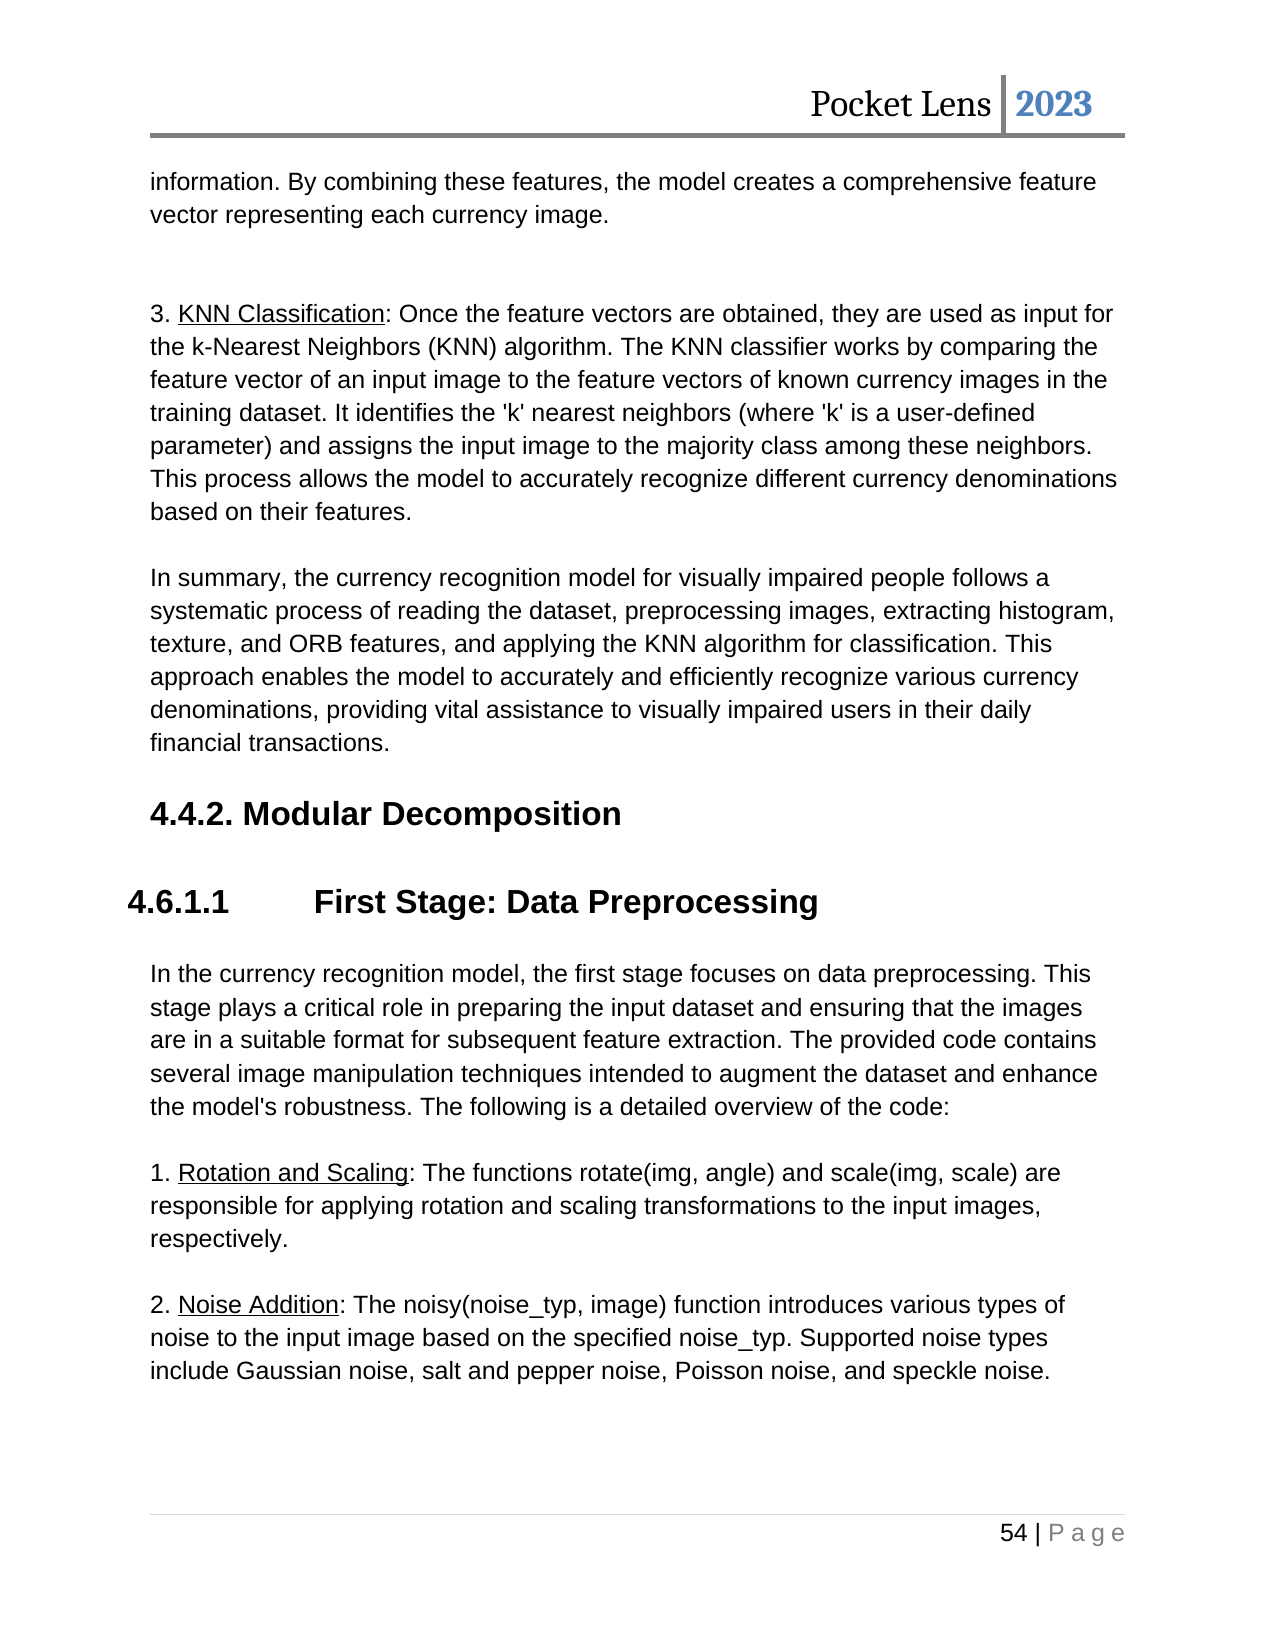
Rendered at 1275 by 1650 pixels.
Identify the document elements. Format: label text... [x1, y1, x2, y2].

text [150, 167, 1125, 228]
subtitle First Stage: Data Preprocessing [229, 882, 1125, 921]
text 1. Rotation and Scaling: The functions rotate(img, angle) and scale(img, scale) are responsible for applying rotation and scaling transformations to the input images, respectively. [150, 1158, 1125, 1252]
text In the currency recognition model, the first stage focuses on data preprocessing. This stage plays a critical role in preparing the input dataset and ensuring that the images are in a suitable format for subsequent feature extraction. The provided code contains several image manipulation techniques intended to augment the dataset and enhance the model's robustness. The following is a detailed overview of the code: [150, 959, 1125, 1120]
text 2. Noise Addition: The noisy(noise_typ, image) function introduces various types of noise to the input image based on the specified noise_typ. Supported noise types include Gaussian noise, salt and pepper noise, Poisson noise, and speckle noise. [150, 1290, 1125, 1384]
text 3. KNN Classification: Once the feature vectors are obtained, they are used as input for the k-Nearest Neighbors (KNN) algorithm. The KNN classifier works by comparing the feature vector of an input image to the feature vectors of known currency images in the training dataset. It identifies the 'k' nearest neighbors (where 'k' is a user-defined parameter) and assigns the input image to the majority class among these neighbors. This process allows the model to accurately recognize different currency denominations based on their features. [150, 299, 1125, 526]
text In summary, the currency recognition model for visually impaired people follows a systematic process of reading the dataset, preprocessing images, extracting histogram, texture, and ORB features, and applying the KNN algorithm for classification. This approach enables the model to accurately and efficiently recognize various currency denominations, providing vital assistance to visually impaired users in their daily financial transactions. [150, 563, 1125, 757]
text 4.4.2. Modular Decomposition [150, 794, 1125, 832]
